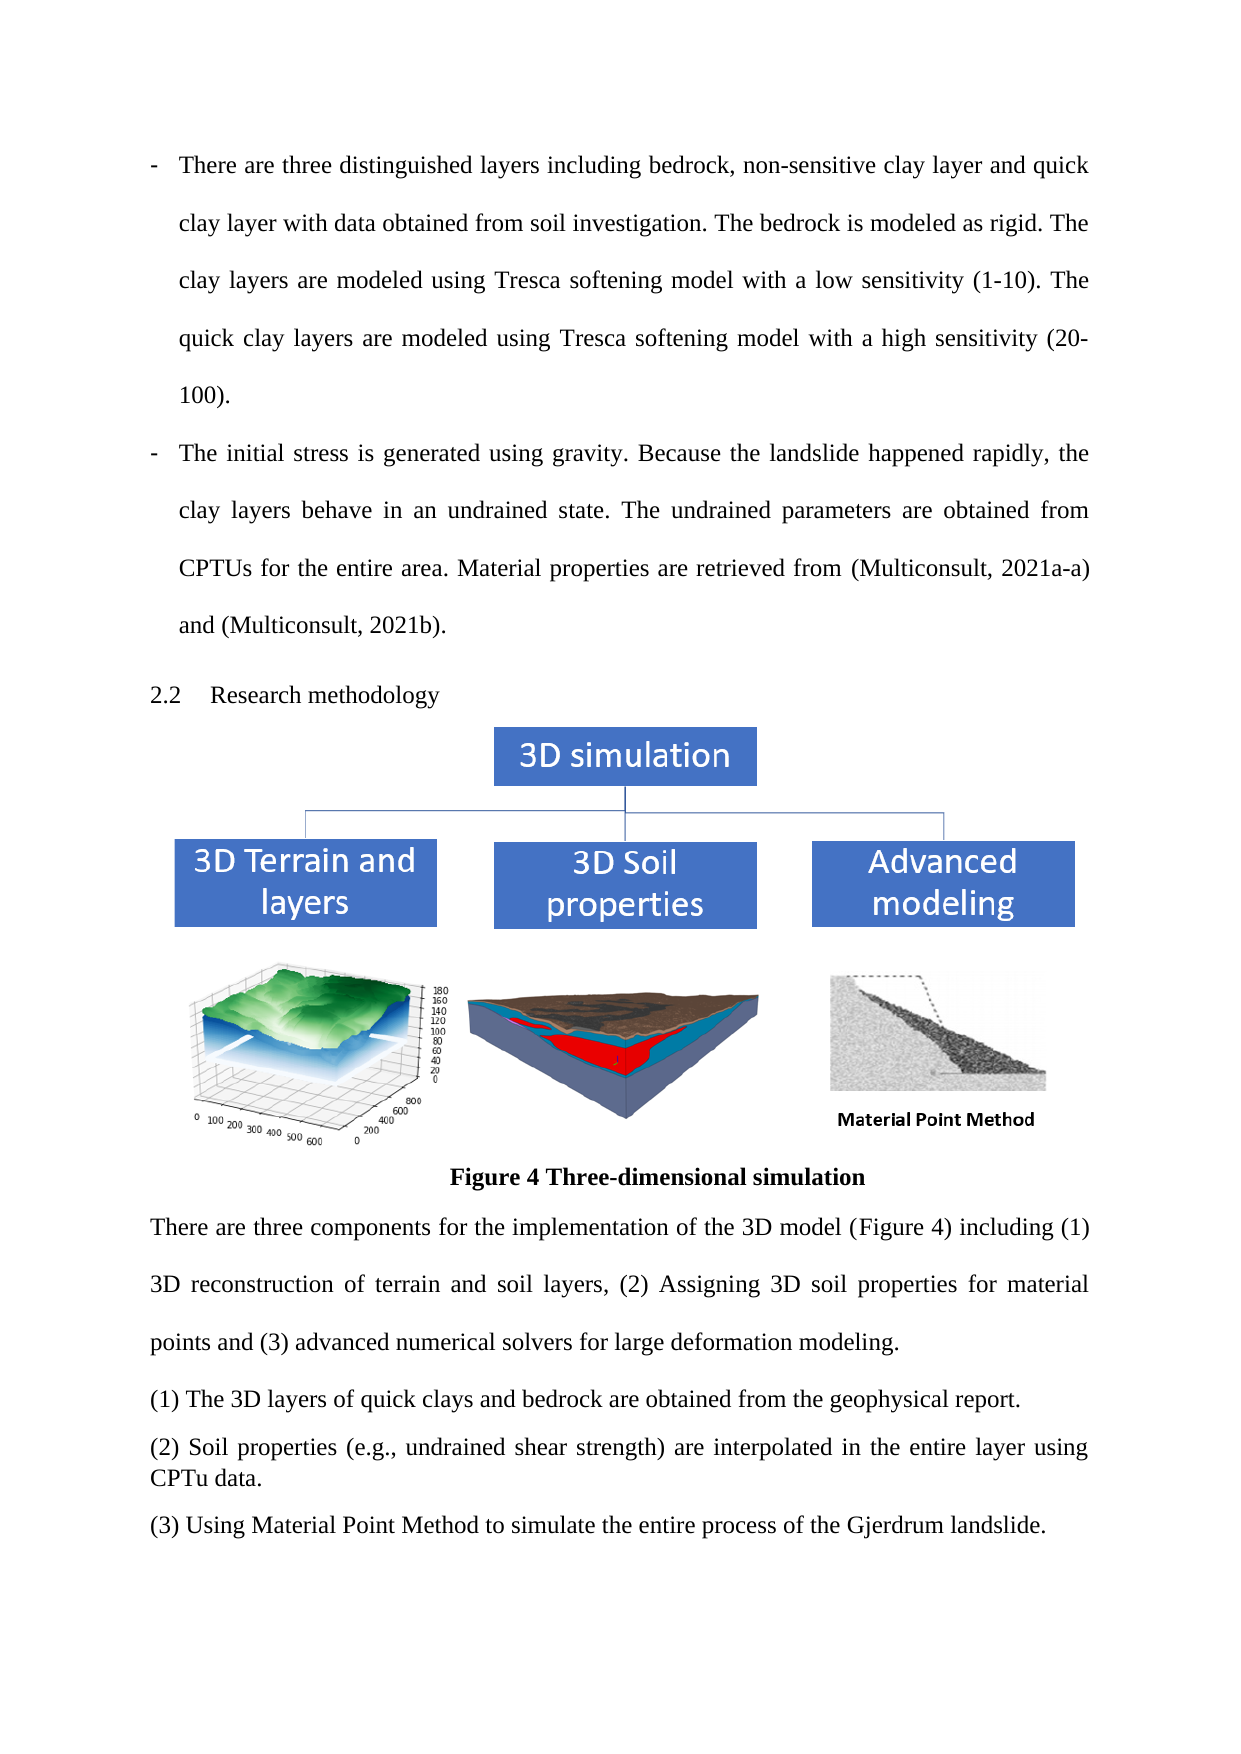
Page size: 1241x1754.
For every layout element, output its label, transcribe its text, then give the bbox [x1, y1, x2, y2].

text (2) Soil properties (e.g., undrained shear strength) are interpolated in the entire layer using CPTu data. [150, 1432, 1090, 1492]
picture [174, 721, 1075, 1150]
list There are three distinguished layers including bedrock, non-sensitive clay layer and quick clay layer with data obtained from soil investigation. The bedrock is modeled as rigid. The clay layers are modeled using Tresca softening model with a low sensitivity (1-10). The quick clay layers are modeled using Tresca softening model with a high sensitivity (20-100). [150, 150, 1090, 409]
text (1) The 3D layers of quick clays and bedrock are obtained from the geophysical report. [150, 1384, 1090, 1413]
text (3) Using Material Point Method to simulate the entire process of the Gjerdrum landslide. [150, 1511, 1090, 1539]
text There are three components for the implementation of the 3D model (Figure 4) including (1) 3D reconstruction of terrain and soil layers, (2) Assigning 3D soil properties for material points and (3) advanced numerical solvers for large deformation modeling. [150, 1212, 1090, 1355]
list The initial stress is generated using gravity. Because the landslide happened rapidly, the clay layers behave in an undrained state. The undrained parameters are obtained from CPTUs for the entire area. Material properties are retrieved from (Multiconsult, 2021a-a) and (Multiconsult, 2021b). [150, 438, 1090, 639]
subtitle Research methodology [150, 680, 1090, 709]
